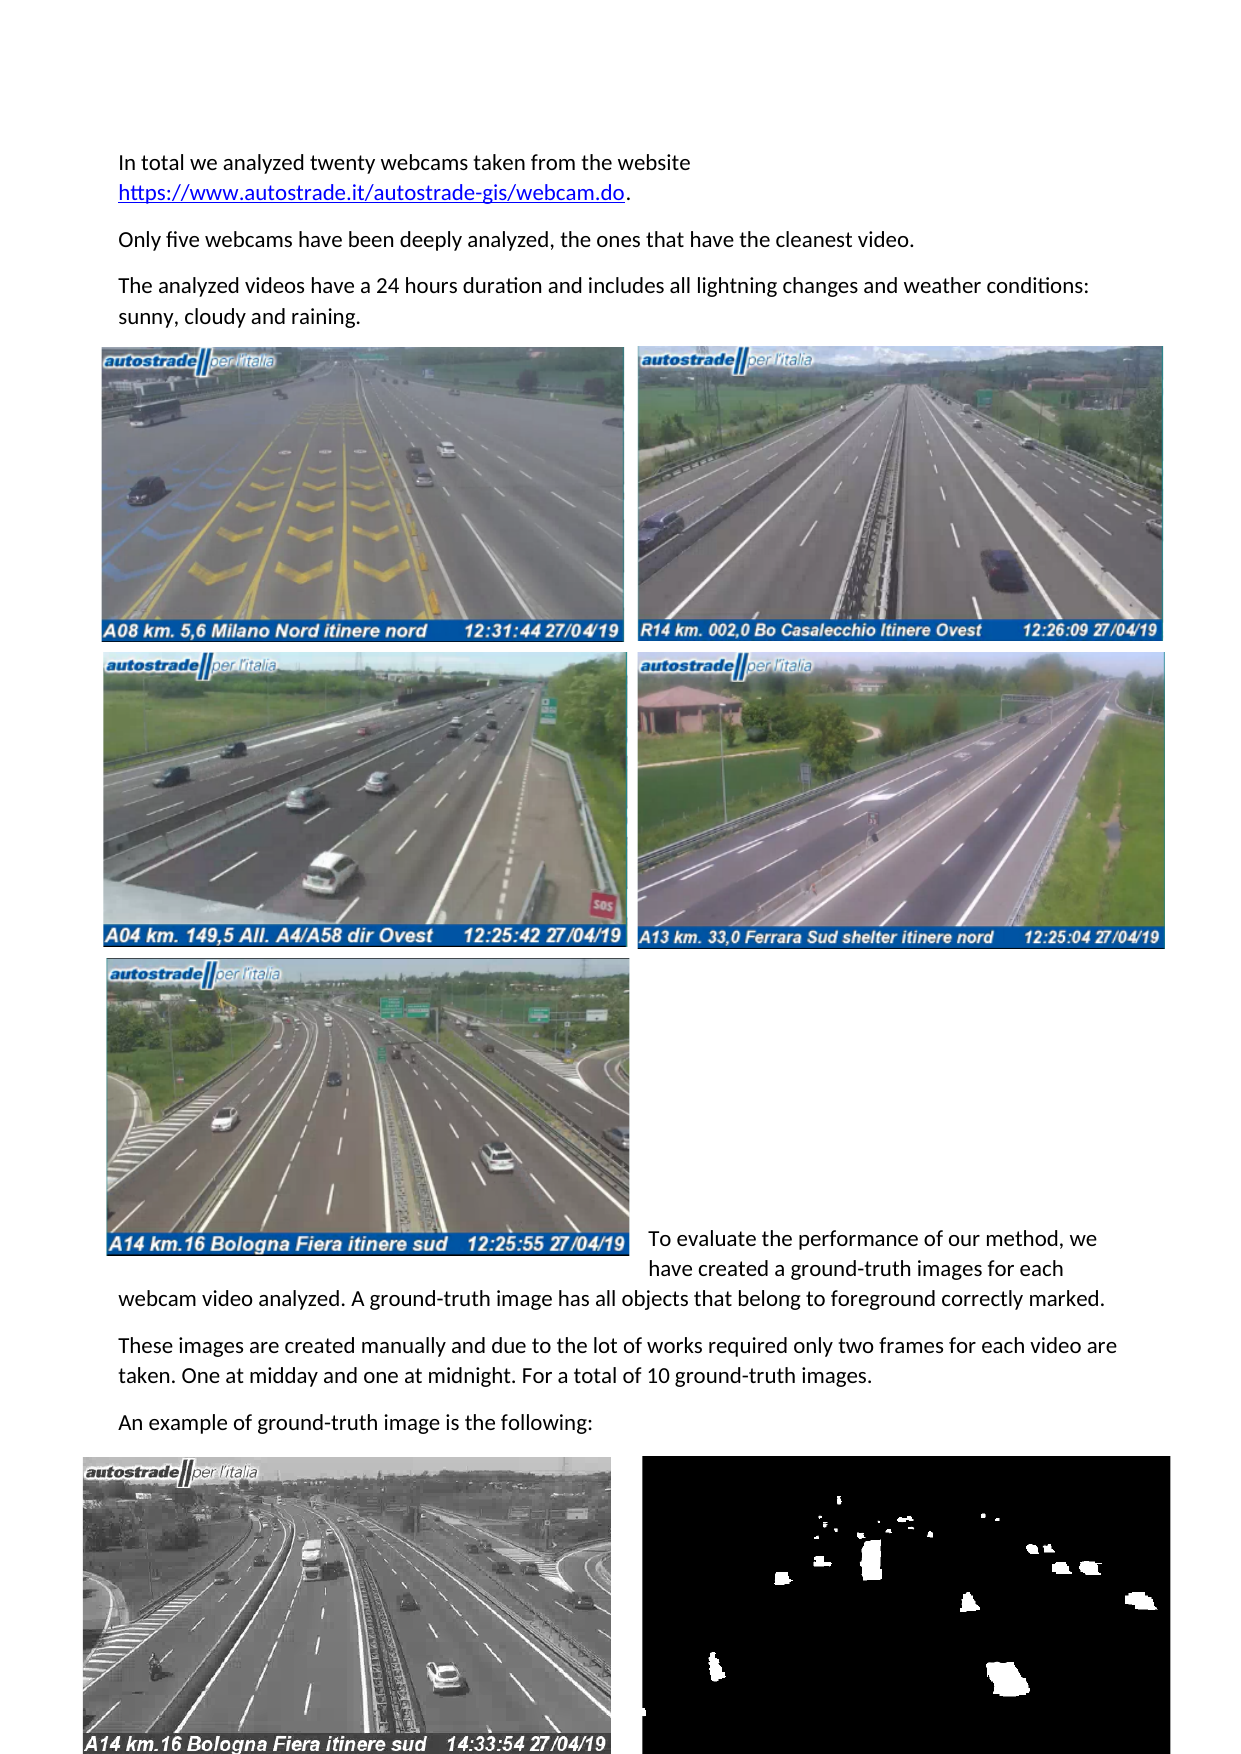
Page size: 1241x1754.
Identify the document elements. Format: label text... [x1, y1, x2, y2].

picture [642, 1456, 1171, 1754]
picture [101, 347, 625, 642]
picture [637, 346, 1164, 641]
picture [103, 652, 628, 947]
picture [106, 958, 630, 1256]
text The analyzed videos have a 24 hours duration and includes all lightning changes and weather conditions: sunny, cloudy and raining. [118, 272, 1122, 330]
text In total we analyzed twenty webcams taken from the website https://www.autostrade.it/autostrade-gis/webcam.do. [118, 148, 1122, 206]
text An example of ground-truth image is the following: [118, 1408, 1122, 1436]
picture [82, 1457, 611, 1754]
text To evaluate the performance of our method, we have created a ground-truth images for each webcam video analyzed. A ground-truth image has all objects that belong to foreground correctly marked. [118, 1224, 1122, 1312]
text These images are created manually and due to the lot of works required only two frames for each video are taken. One at midday and one at midnight. For a total of 10 ground-truth images. [118, 1331, 1122, 1389]
text Only five webcams have been deeply analyzed, the ones that have the cleanest video. [118, 225, 1122, 253]
picture [637, 652, 1165, 949]
